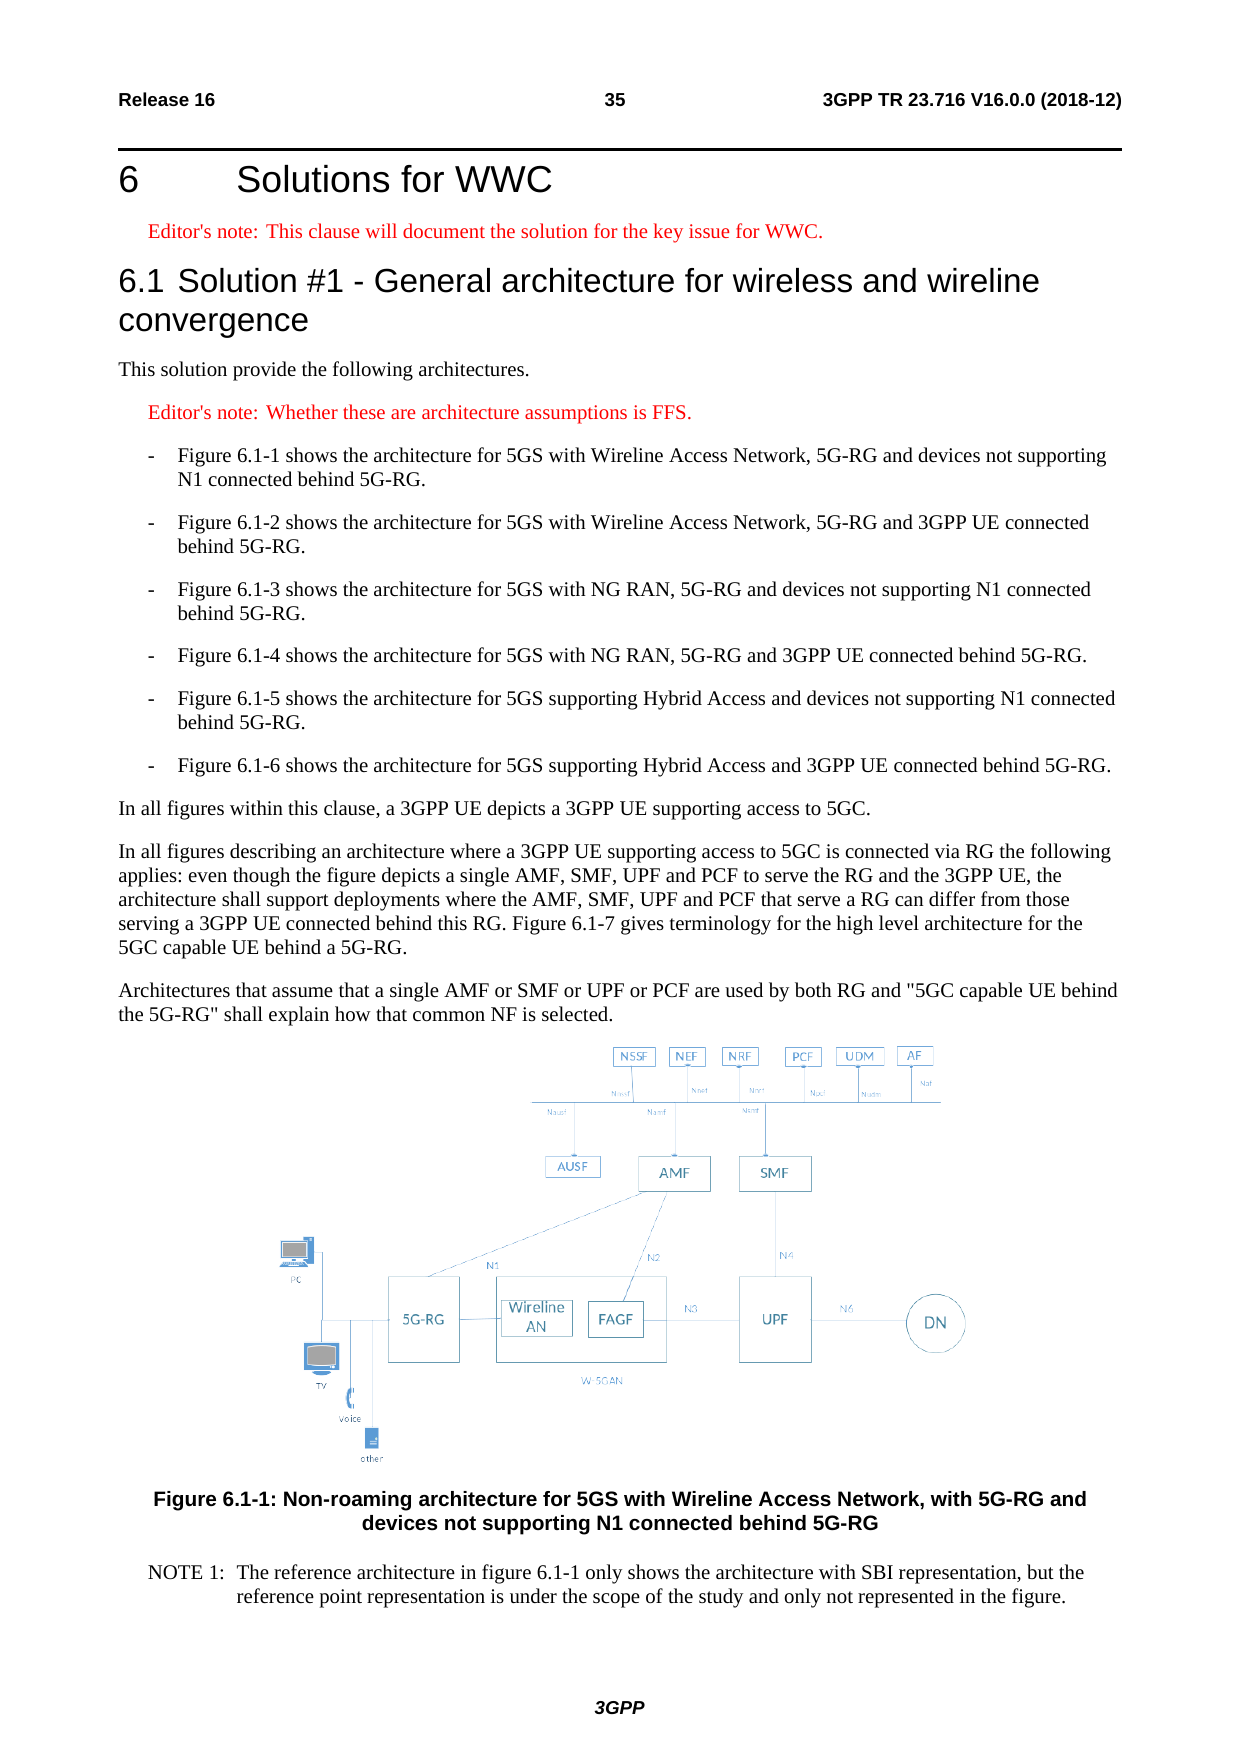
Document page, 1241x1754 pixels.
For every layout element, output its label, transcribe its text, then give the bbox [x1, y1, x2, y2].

text - Figure 6.1-5 shows the architecture for 5GS supporting Hybrid Access and devices not supporting N1 connected behind 5G-RG. [148, 686, 1122, 734]
text NOTE 1: The reference architecture in figure 6.1-1 only shows the architecture with SBI representation, but the reference point representation is under the scope of the study and only not represented in the figure. [148, 1560, 1122, 1608]
text Editor's note: This clause will document the solution for the key issue for WWC. [148, 219, 1122, 243]
text Editor's note: Whether these are architecture assumptions is FFS. [148, 400, 1122, 424]
subtitle 6 Solutions for WWC [118, 151, 1122, 200]
text - Figure 6.1-1 shows the architecture for 5GS with Wireline Access Network, 5G-RG and devices not supporting N1 connected behind 5G-RG. [148, 443, 1122, 491]
text This solution provide the following architectures. [118, 357, 1122, 381]
text - Figure 6.1-2 shows the architecture for 5GS with Wireline Access Network, 5G-RG and 3GPP UE connected behind 5G-RG. [148, 510, 1122, 558]
text Figure 6.1-1: Non-roaming architecture for 5GS with Wireline Access Network, with 5G-RG and devices not supporting N1 connected behind 5G-RG [118, 1487, 1122, 1535]
text In all figures within this clause, a 3GPP UE depicts a 3GPP UE supporting access to 5GC. [118, 796, 1122, 820]
text Architectures that assume that a single AMF or SMF or UPF or PCF are used by both RG and "5GC capable UE behind the 5G-RG" shall explain how that common NF is selected. [118, 978, 1122, 1026]
subtitle 6.1 Solution #1 - General architecture for wireless and wireline convergence [118, 262, 1122, 338]
text - Figure 6.1-6 shows the architecture for 5GS supporting Hybrid Access and 3GPP UE connected behind 5G-RG. [148, 753, 1122, 777]
text In all figures describing an architecture where a 3GPP UE supporting access to 5GC is connected via RG the following applies: even though the figure depicts a single AMF, SMF, UPF and PCF to serve the RG and the 3GPP UE, the architecture shall support deployments where the AMF, SMF, UPF and PCF that serve a RG can differ from those serving a 3GPP UE connected behind this RG. Figure 6.1-7 gives terminology for the high level architecture for the 5GC capable UE behind a 5G-RG. [118, 839, 1122, 959]
text - Figure 6.1-4 shows the architecture for 5GS with NG RAN, 5G-RG and 3GPP UE connected behind 5G-RG. [148, 643, 1122, 667]
text - Figure 6.1-3 shows the architecture for 5GS with NG RAN, 5G-RG and devices not supporting N1 connected behind 5G-RG. [148, 577, 1122, 625]
